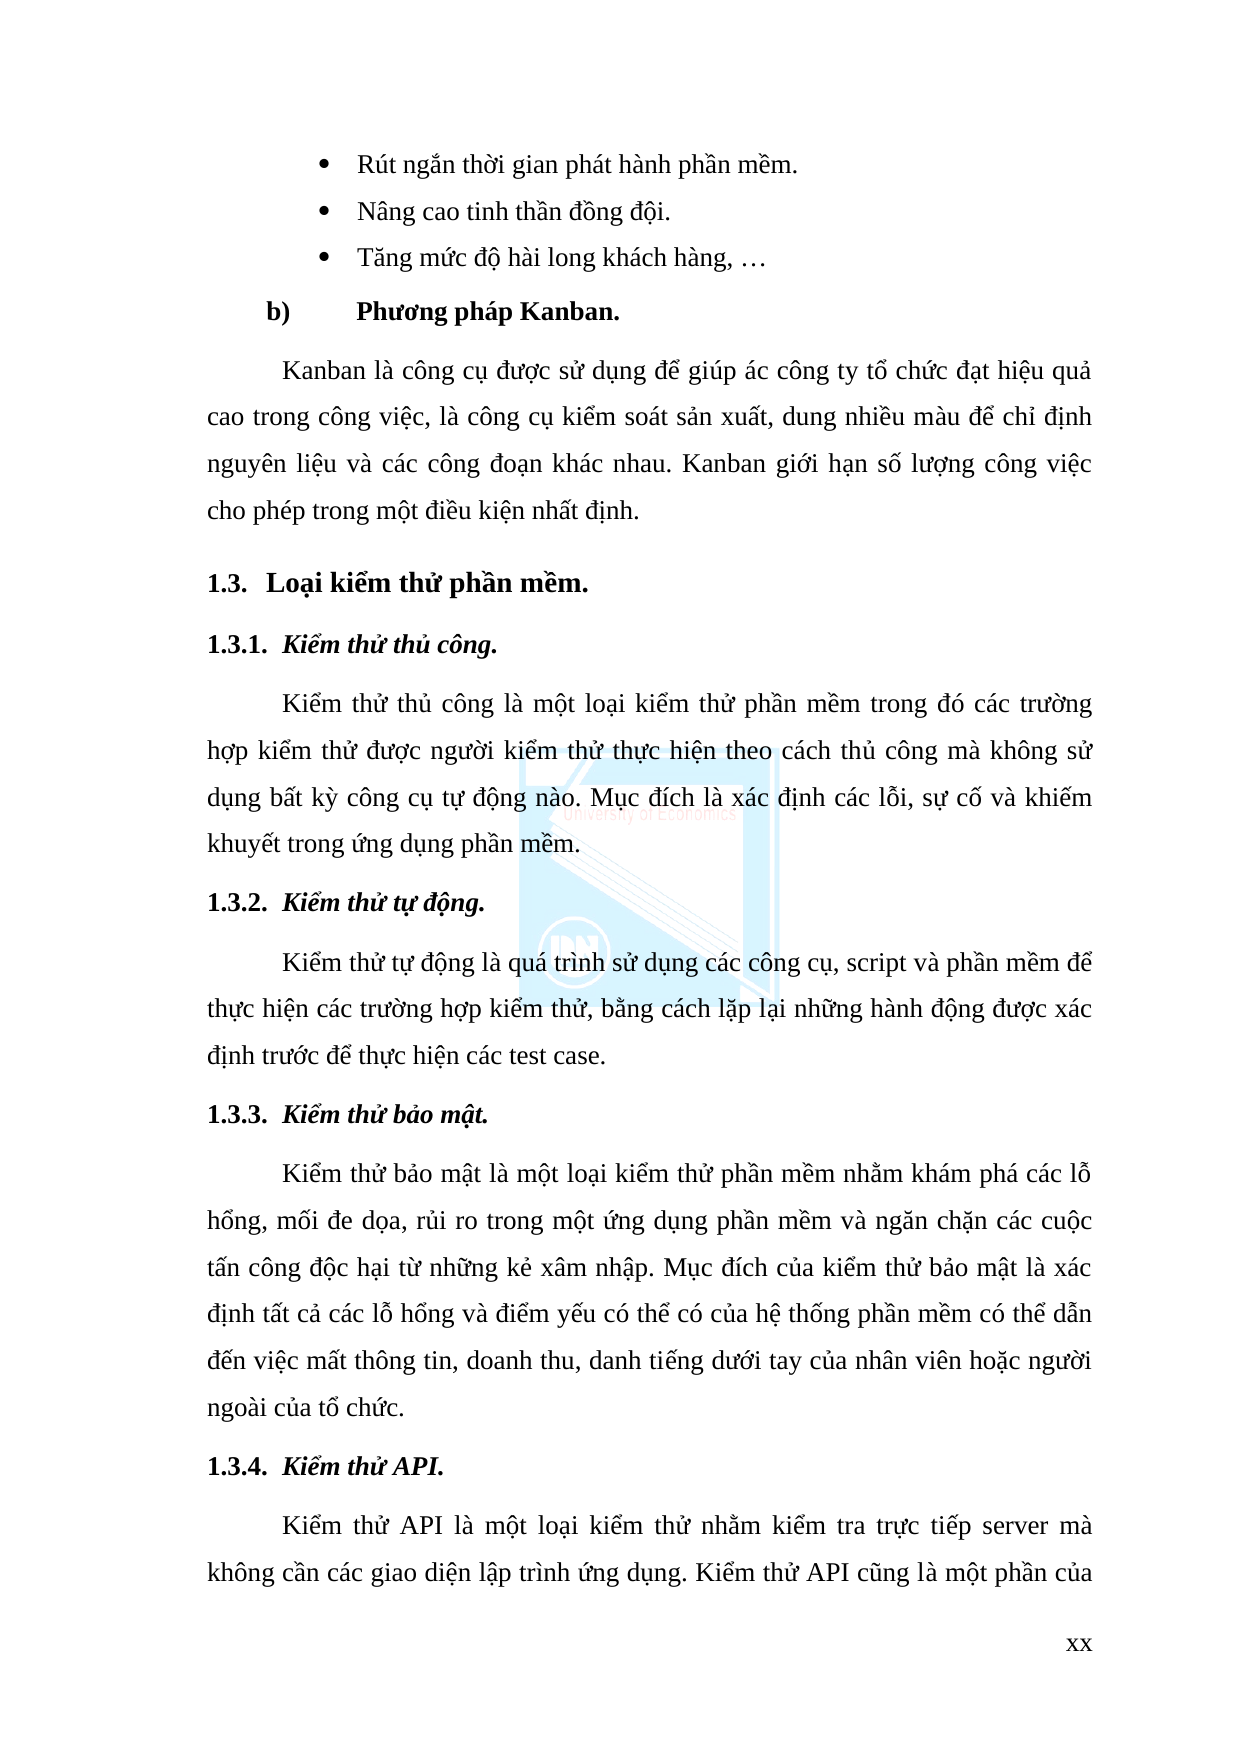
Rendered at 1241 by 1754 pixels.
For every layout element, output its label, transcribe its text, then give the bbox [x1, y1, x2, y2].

text Kanban là công cụ được sử dụng để giúp ác công ty tổ chức đạt hiệu quả cao trong công việc, là công cụ kiểm soát sản xuất, dung nhiều màu để chỉ định nguyên liệu và các công đoạn khác nhau. Kanban giới hạn số lượng công việc cho phép trong một điều kiện nhất định. [207, 354, 1092, 525]
subtitle Phương pháp Kanban. [266, 294, 1092, 326]
list Tăng mức độ hài long khách hàng, … [319, 241, 1092, 273]
text Kiểm thử bảo mật là một loại kiểm thử phần mềm nhằm khám phá các lỗ hổng, mối đe dọa, rủi ro trong một ứng dụng phần mềm và ngăn chặn các cuộc tấn công độc hại từ những kẻ xâm nhập. Mục đích của kiểm thử bảo mật là xác định tất cả các lỗ hổng và điểm yếu có thể có của hệ thống phần mềm có thể dẫn đến việc mất thông tin, doanh thu, danh tiếng dưới tay của nhân viên hoặc người ngoài của tổ chức. [207, 1157, 1092, 1422]
text Kiểm thử thủ công là một loại kiểm thử phần mềm trong đó các trường hợp kiểm thử được người kiểm thử thực hiện theo cách thủ công mà không sử dụng bất kỳ công cụ tự động nào. Mục đích là xác định các lỗi, sự cố và khiếm khuyết trong ứng dụng phần mềm. [207, 687, 1092, 858]
subtitle Loại kiểm thử phần mềm. [207, 565, 1092, 599]
subtitle Kiểm thử API. [207, 1450, 1092, 1481]
subtitle Kiểm thử bảo mật. [207, 1098, 1092, 1129]
subtitle Kiểm thử thủ công. [207, 628, 1092, 659]
text Kiểm thử tự động là quá trình sử dụng các công cụ, script và phần mềm để thực hiện các trường hợp kiểm thử, bằng cách lặp lại những hành động được xác định trước để thực hiện các test case. [207, 946, 1092, 1070]
subtitle Kiểm thử tự động. [207, 887, 1092, 918]
list Rút ngắn thời gian phát hành phần mềm. [319, 148, 1092, 179]
list Nâng cao tinh thần đồng đội. [319, 194, 1092, 226]
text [207, 1509, 1092, 1587]
